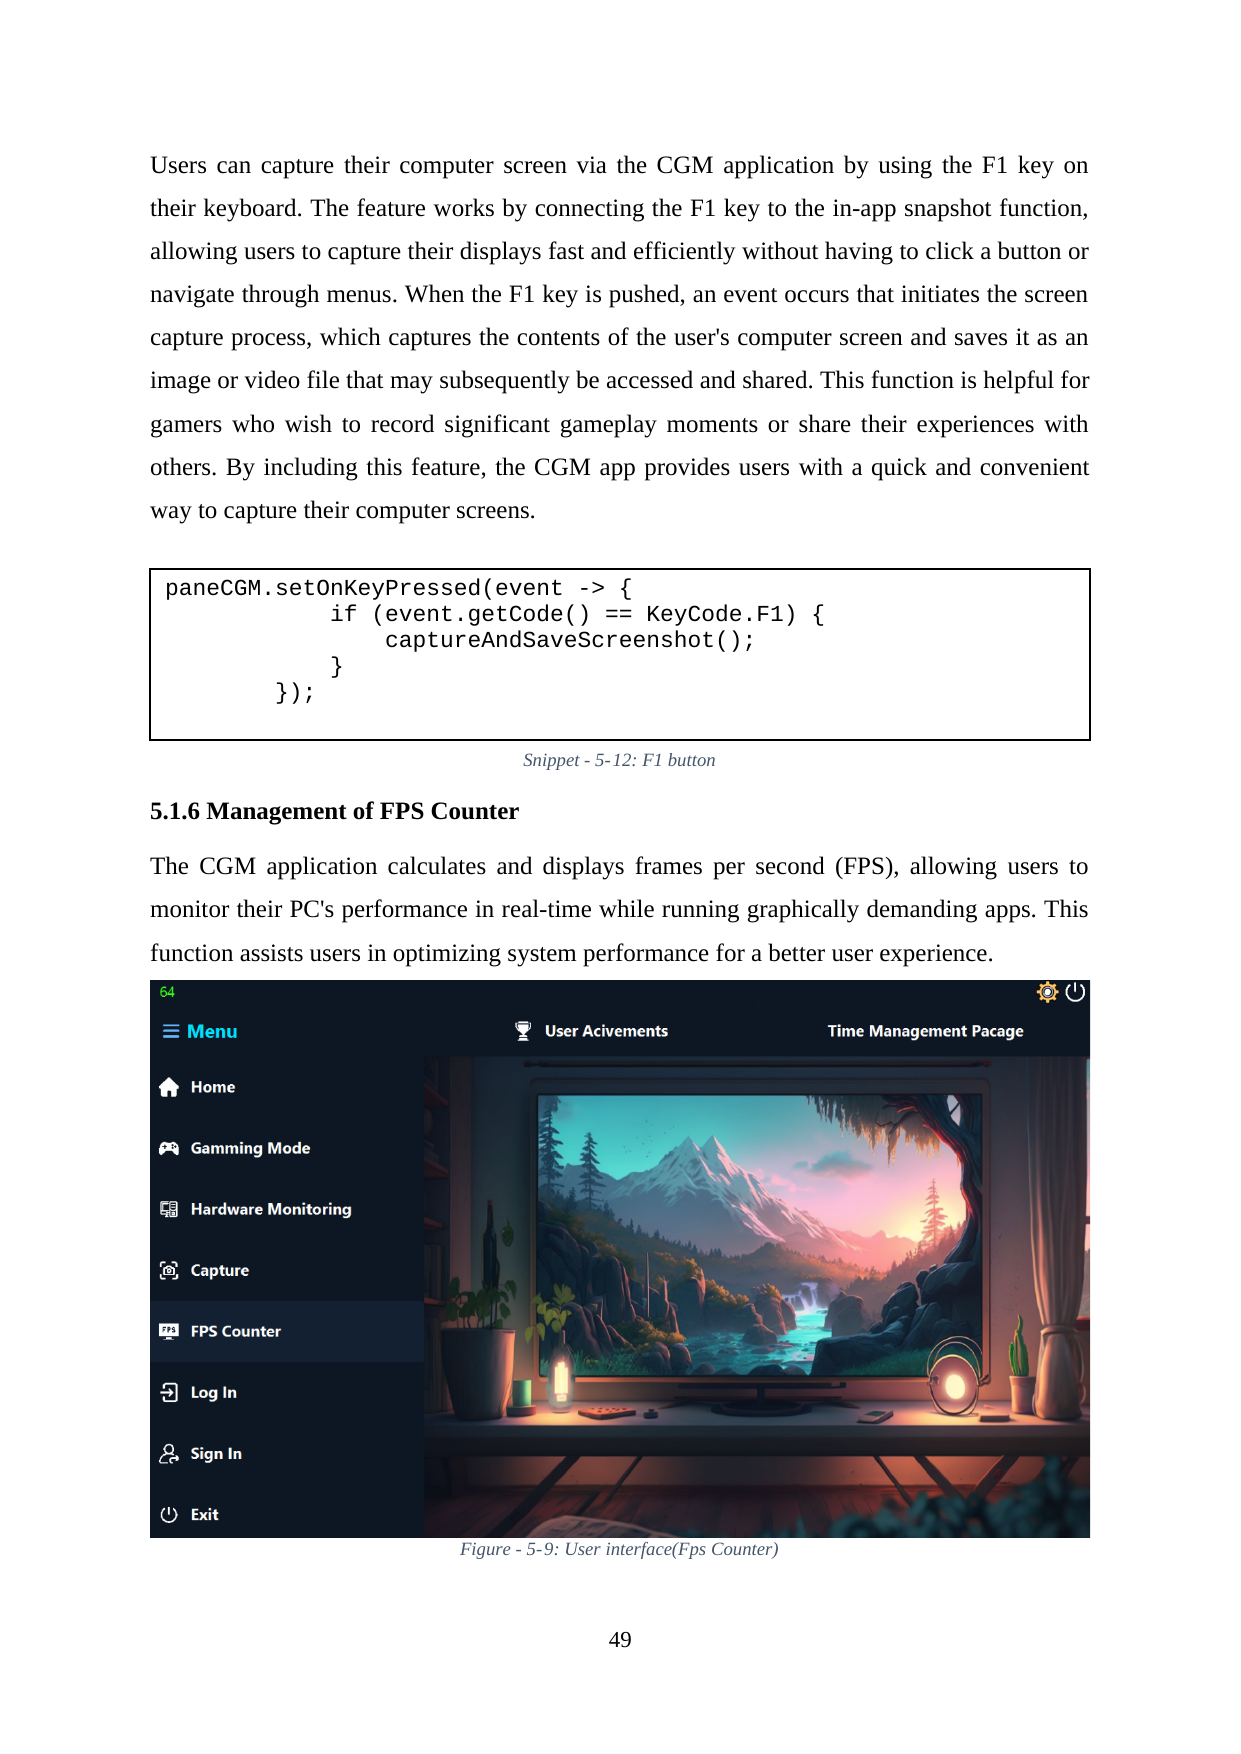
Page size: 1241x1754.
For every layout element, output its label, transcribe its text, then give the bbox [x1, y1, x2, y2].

picture [150, 980, 1091, 1538]
text Users can capture their computer screen via the CGM application by using the F1 key on their keyboard. The feature works by connecting the F1 key to the in-app snapshot function, allowing users to capture their displays fast and efficiently without having to click a button or navigate through menus. When the F1 key is pushed, an event occurs that initiates the screen capture process, which captures the contents of the user's computer screen and saves it as an image or video file that may subsequently be accessed and shared. This function is helpful for gamers who wish to record significant gameplay moments or share their experiences with others. By including this feature, the CGM app provides users with a quick and convenient way to capture their computer screens. [150, 150, 1090, 524]
subtitle Management of FPS Counter [150, 796, 1090, 825]
text The CGM application calculates and displays frames per second (FPS), allowing users to monitor their PC's performance in real-time while running graphically demanding apps. This function assists users in optimizing system performance for a better user experience. [150, 851, 1090, 966]
